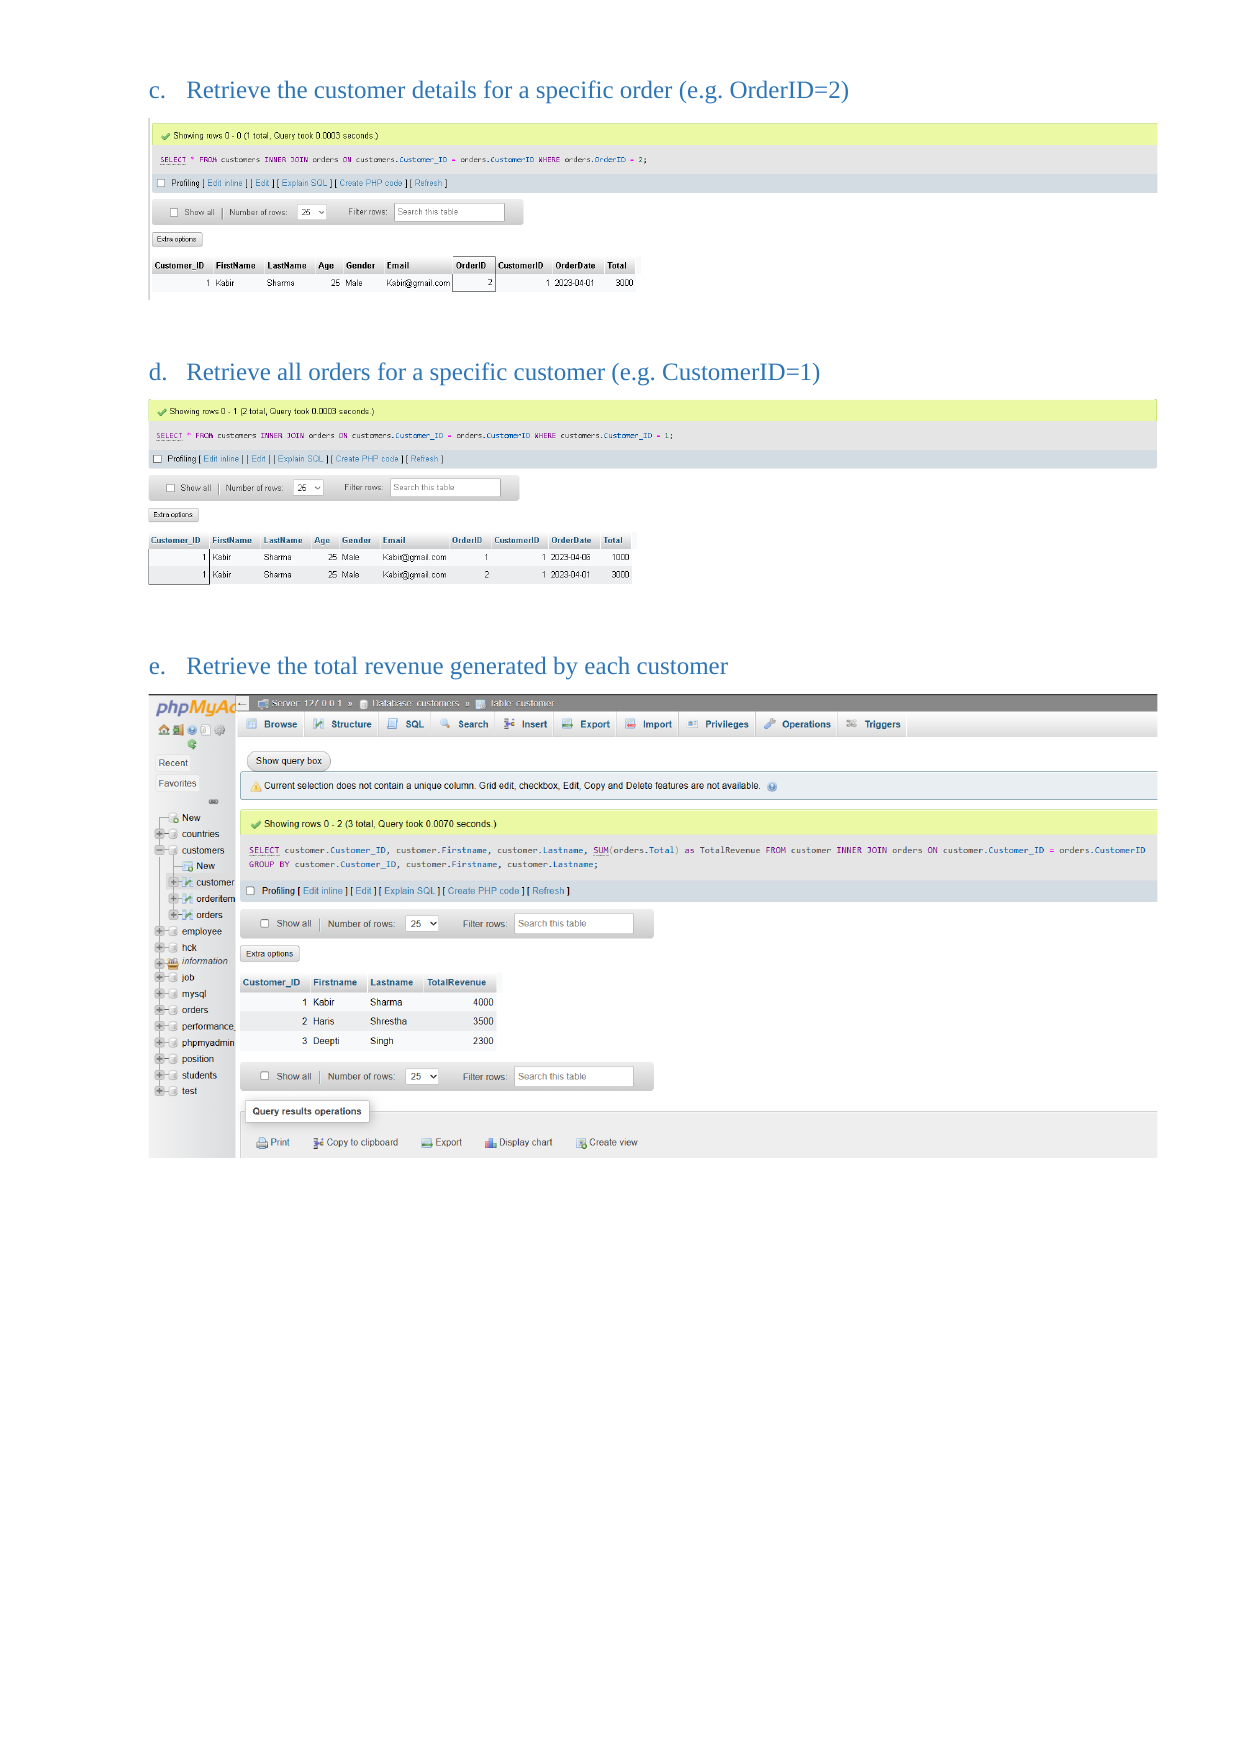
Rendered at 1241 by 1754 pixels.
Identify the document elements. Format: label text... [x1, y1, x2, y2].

picture [148, 399, 1158, 594]
list Retrieve the customer details for a specific order (e.g. OrderID=2) [148, 76, 1096, 104]
picture [148, 118, 1158, 300]
list Retrieve all orders for a specific customer (e.g. CustomerID=1) [148, 357, 1096, 385]
list Retrieve the total revenue generated by each customer [148, 651, 1096, 680]
